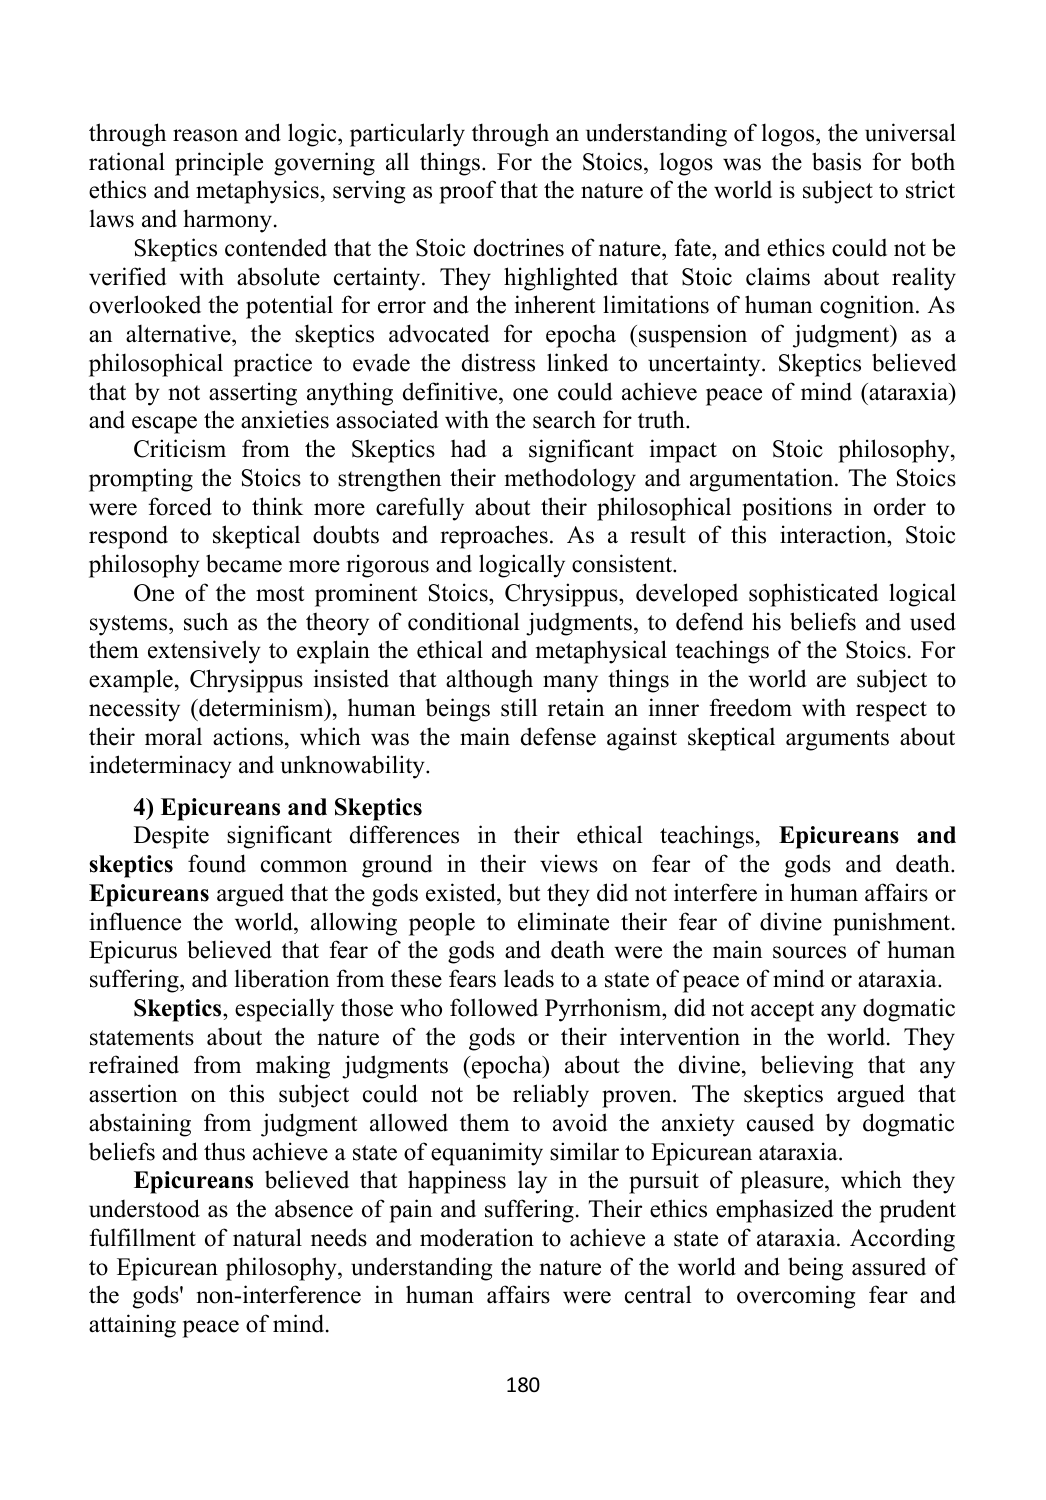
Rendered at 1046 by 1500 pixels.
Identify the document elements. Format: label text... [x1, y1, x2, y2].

text Skeptics, especially those who followed Pyrrhonism, did not accept any dogmatic statements about the nature of the gods or their intervention in the world. They refrained from making judgments (epocha) about the divine, believing that any assertion on this subject could not be reliably proven. The skeptics argued that abstaining from judgment allowed them to avoid the anxiety caused by dogmatic beliefs and thus achieve a state of equanimity similar to Epicurean ataraxia. [89, 993, 957, 1166]
text 4) Epicureans and Skeptics [89, 792, 957, 821]
text One of the most prominent Stoics, Chrysippus, developed sophisticated logical systems, such as the theory of conditional judgments, to defend his beliefs and used them extensively to explain the ethical and metaphysical teachings of the Stoics. For example, Chrysippus insisted that although many things in the world are subject to necessity (determinism), human beings still retain an inner freedom with respect to their moral actions, which was the main defense against skeptical arguments about indeterminacy and unknowability. [89, 578, 957, 779]
text Skeptics contended that the Stoic doctrines of nature, fate, and ethics could not be verified with absolute certainty. They highlighted that Stoic claims about reality overlooked the potential for error and the inherent limitations of human cognition. As an alternative, the skeptics advocated for epocha (suspension of judgment) as a philosophical practice to evade the distress linked to uncertainty. Skeptics believed that by not asserting anything definitive, one could achieve peace of mind (ataraxia) and escape the anxieties associated with the search for truth. [89, 233, 957, 434]
text Criticism from the Skeptics had a significant impact on Stoic philosophy, prompting the Stoics to strengthen their methodology and argumentation. The Stoics were forced to think more carefully about their philosophical positions in order to respond to skeptical doubts and reproaches. As a result of this interaction, Stoic philosophy became more rigorous and logically consistent. [89, 434, 957, 578]
text Epicureans believed that happiness lay in the pursuit of pleasure, which they understood as the absence of pain and suffering. Their ethics emphasized the prudent fulfillment of natural needs and moderation to achieve a state of ataraxia. According to Epicurean philosophy, understanding the nature of the world and being assured of the gods' non-interference in human affairs were central to overcoming fear and attaining peace of mind. [89, 1166, 957, 1338]
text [89, 118, 957, 233]
text Despite significant differences in their ethical teachings, Epicureans and skeptics found common ground in their views on fear of the gods and death. Epicureans argued that the gods existed, but they did not interfere in human affairs or influence the world, allowing people to eliminate their fear of divine punishment. Epicurus believed that fear of the gods and death were the main sources of human suffering, and liberation from these fears leads to a state of peace of mind or ataraxia. [89, 821, 957, 993]
